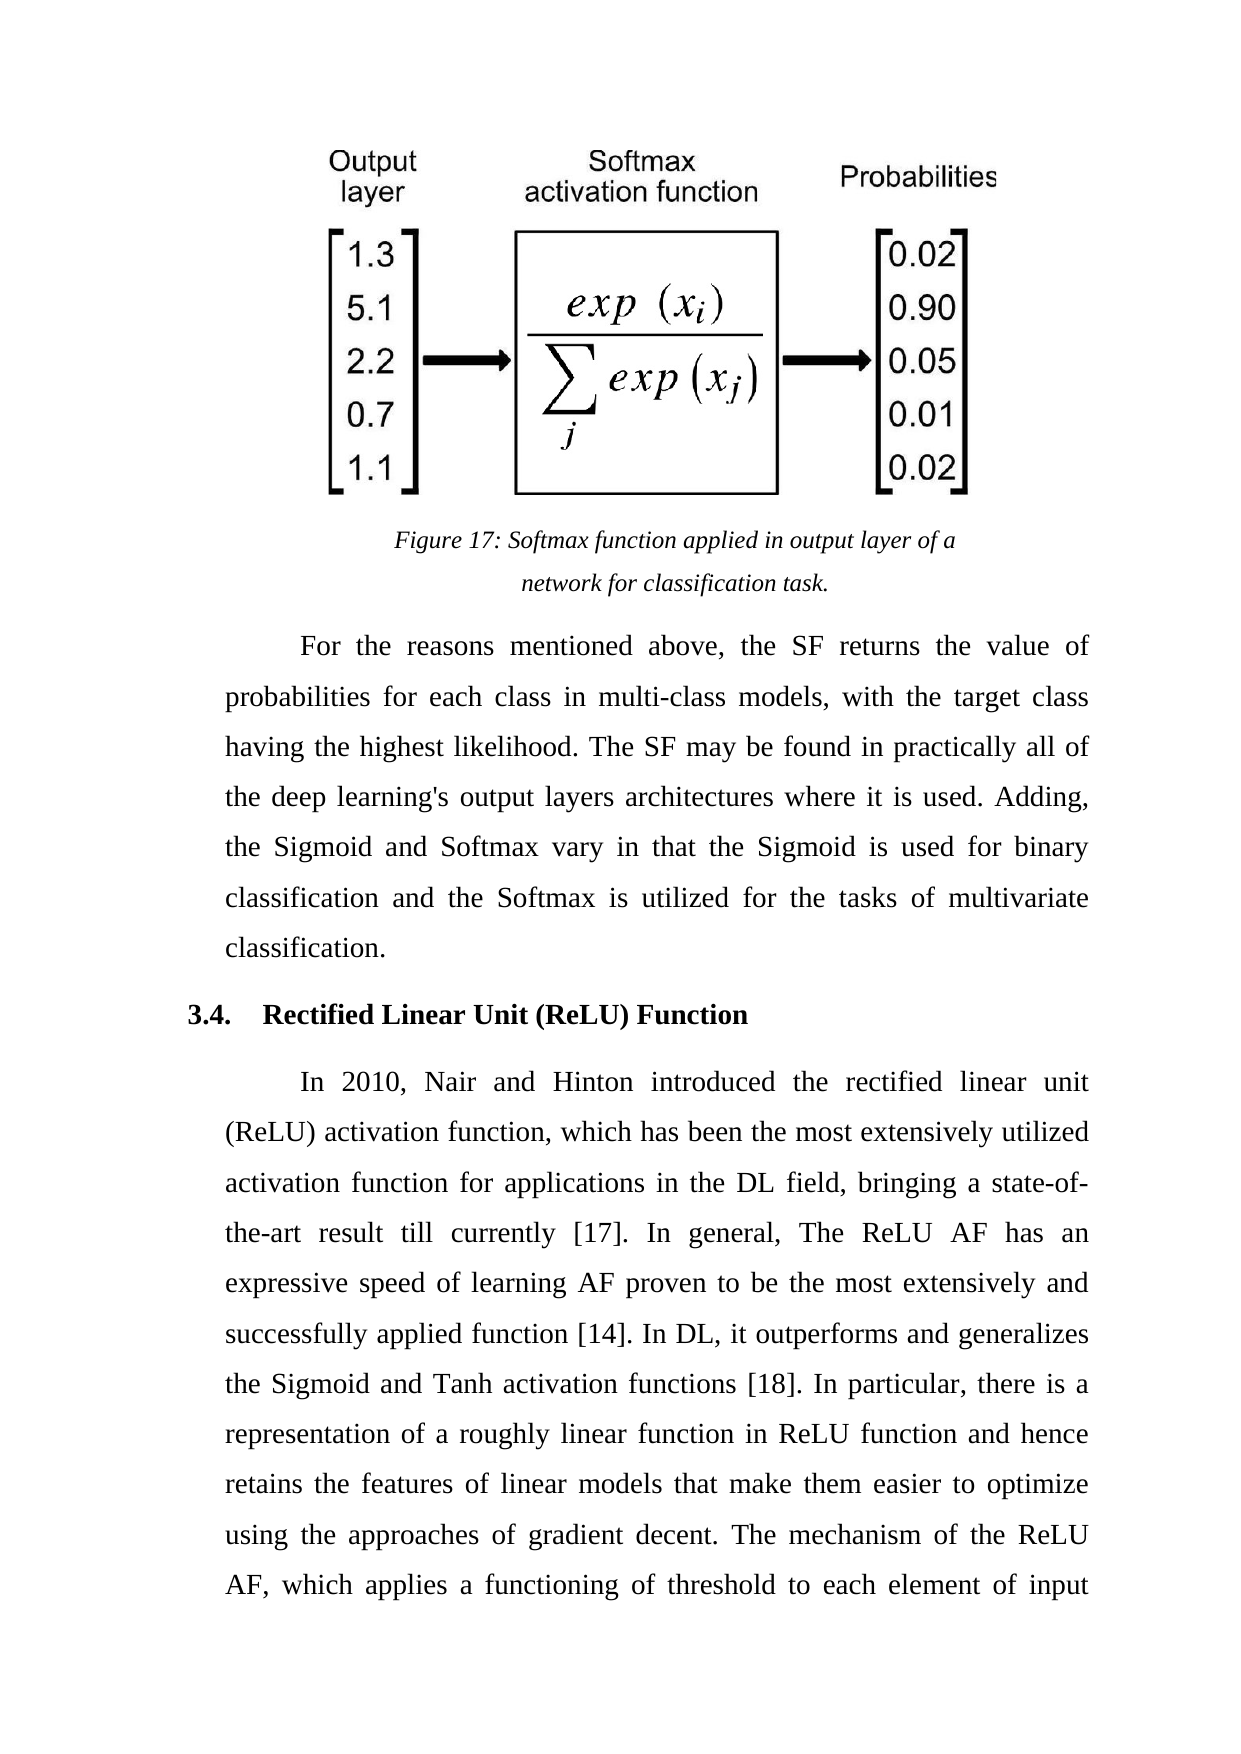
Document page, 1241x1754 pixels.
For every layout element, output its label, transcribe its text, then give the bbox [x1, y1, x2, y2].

picture [328, 150, 997, 495]
text Figure 17: Softmax function applied in output layer of a network for classification task. [375, 525, 975, 597]
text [225, 1064, 1090, 1601]
list Rectified Linear Unit (ReLU) Function [187, 997, 1090, 1031]
text For the reasons mentioned above, the SF returns the value of probabilities for each class in multi-class models, with the target class having the highest likelihood. The SF may be found in practically all of the deep learning's output layers architectures where it is used. Adding, the Sigmoid and Softmax vary in that the Sigmoid is used for binary classification and the Softmax is utilized for the tasks of multivariate classification. [225, 628, 1090, 964]
